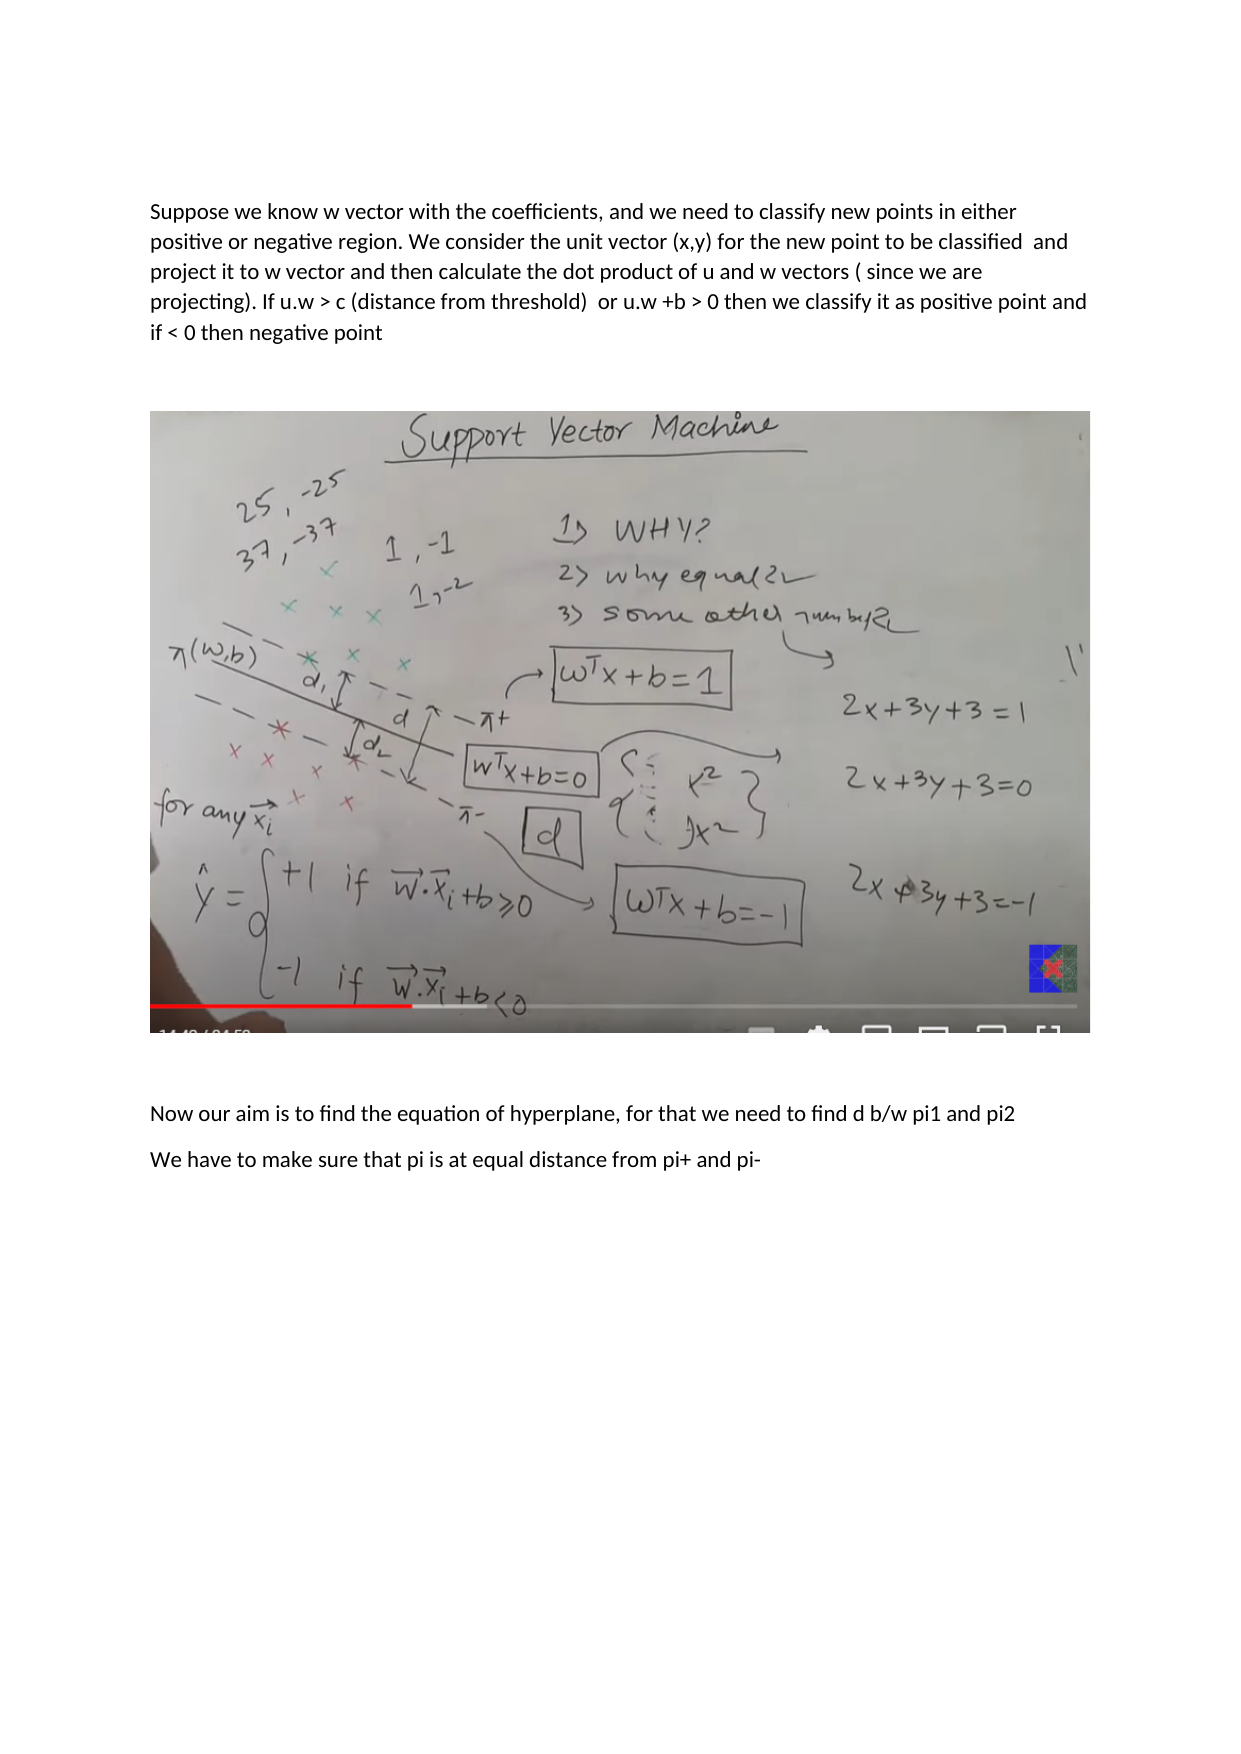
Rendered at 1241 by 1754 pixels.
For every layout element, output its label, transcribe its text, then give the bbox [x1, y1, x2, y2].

text We have to make sure that pi is at equal distance from pi+ and pi- [150, 1146, 1090, 1173]
text Now our aim is to find the equation of hyperplane, for that we need to find d b/w pi1 and pi2 [150, 1099, 1090, 1127]
picture [150, 411, 1091, 1033]
text Suppose we know w vector with the coefficients, and we need to classify new points in either positive or negative region. We consider the unit vector (x,y) for the new point to be classified and project it to w vector and then calculate the dot product of u and w vectors ( since we are projecting). If u.w > c (distance from threshold) or u.w +b > 0 then we classify it as positive point and if < 0 then negative point [150, 197, 1090, 346]
